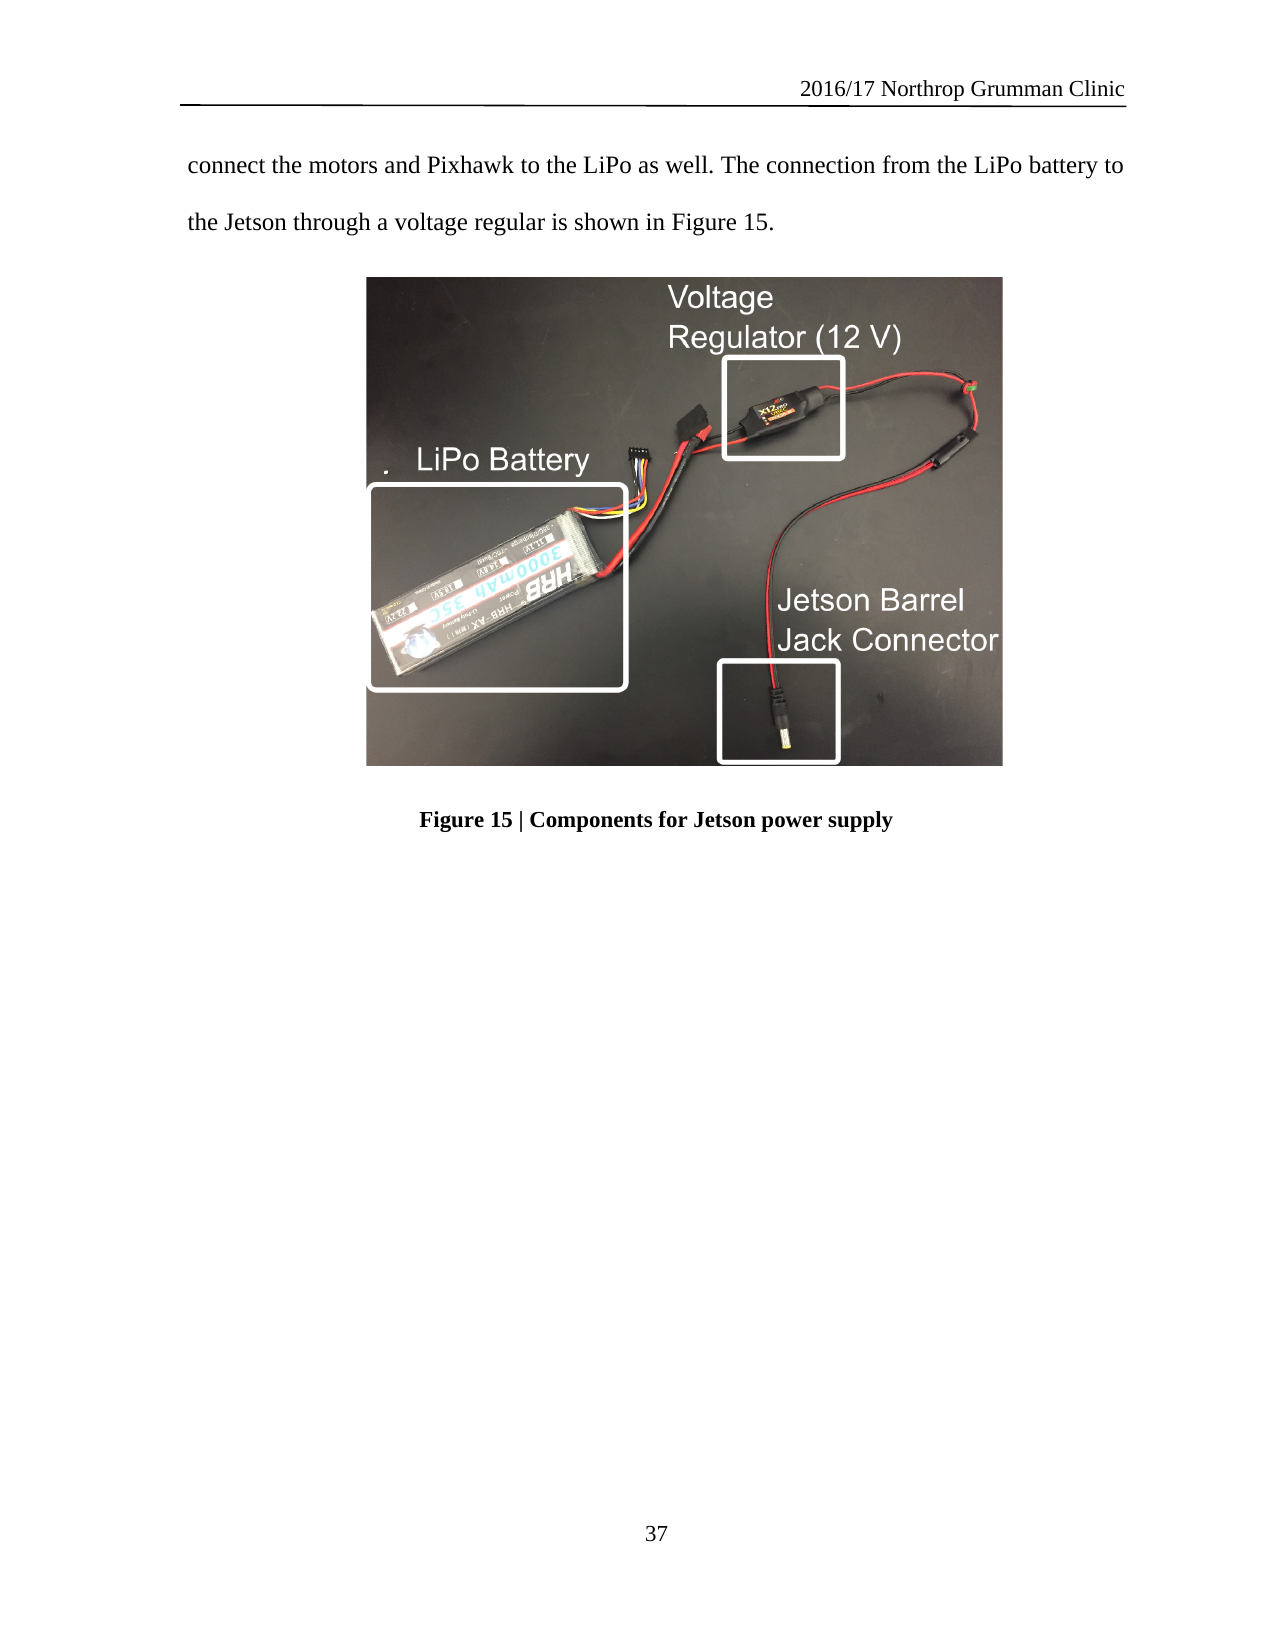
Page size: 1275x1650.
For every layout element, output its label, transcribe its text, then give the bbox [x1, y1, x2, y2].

picture [366, 277, 1003, 766]
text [187, 150, 1125, 236]
text Figure | Components for Jetson power supply [187, 806, 1125, 833]
